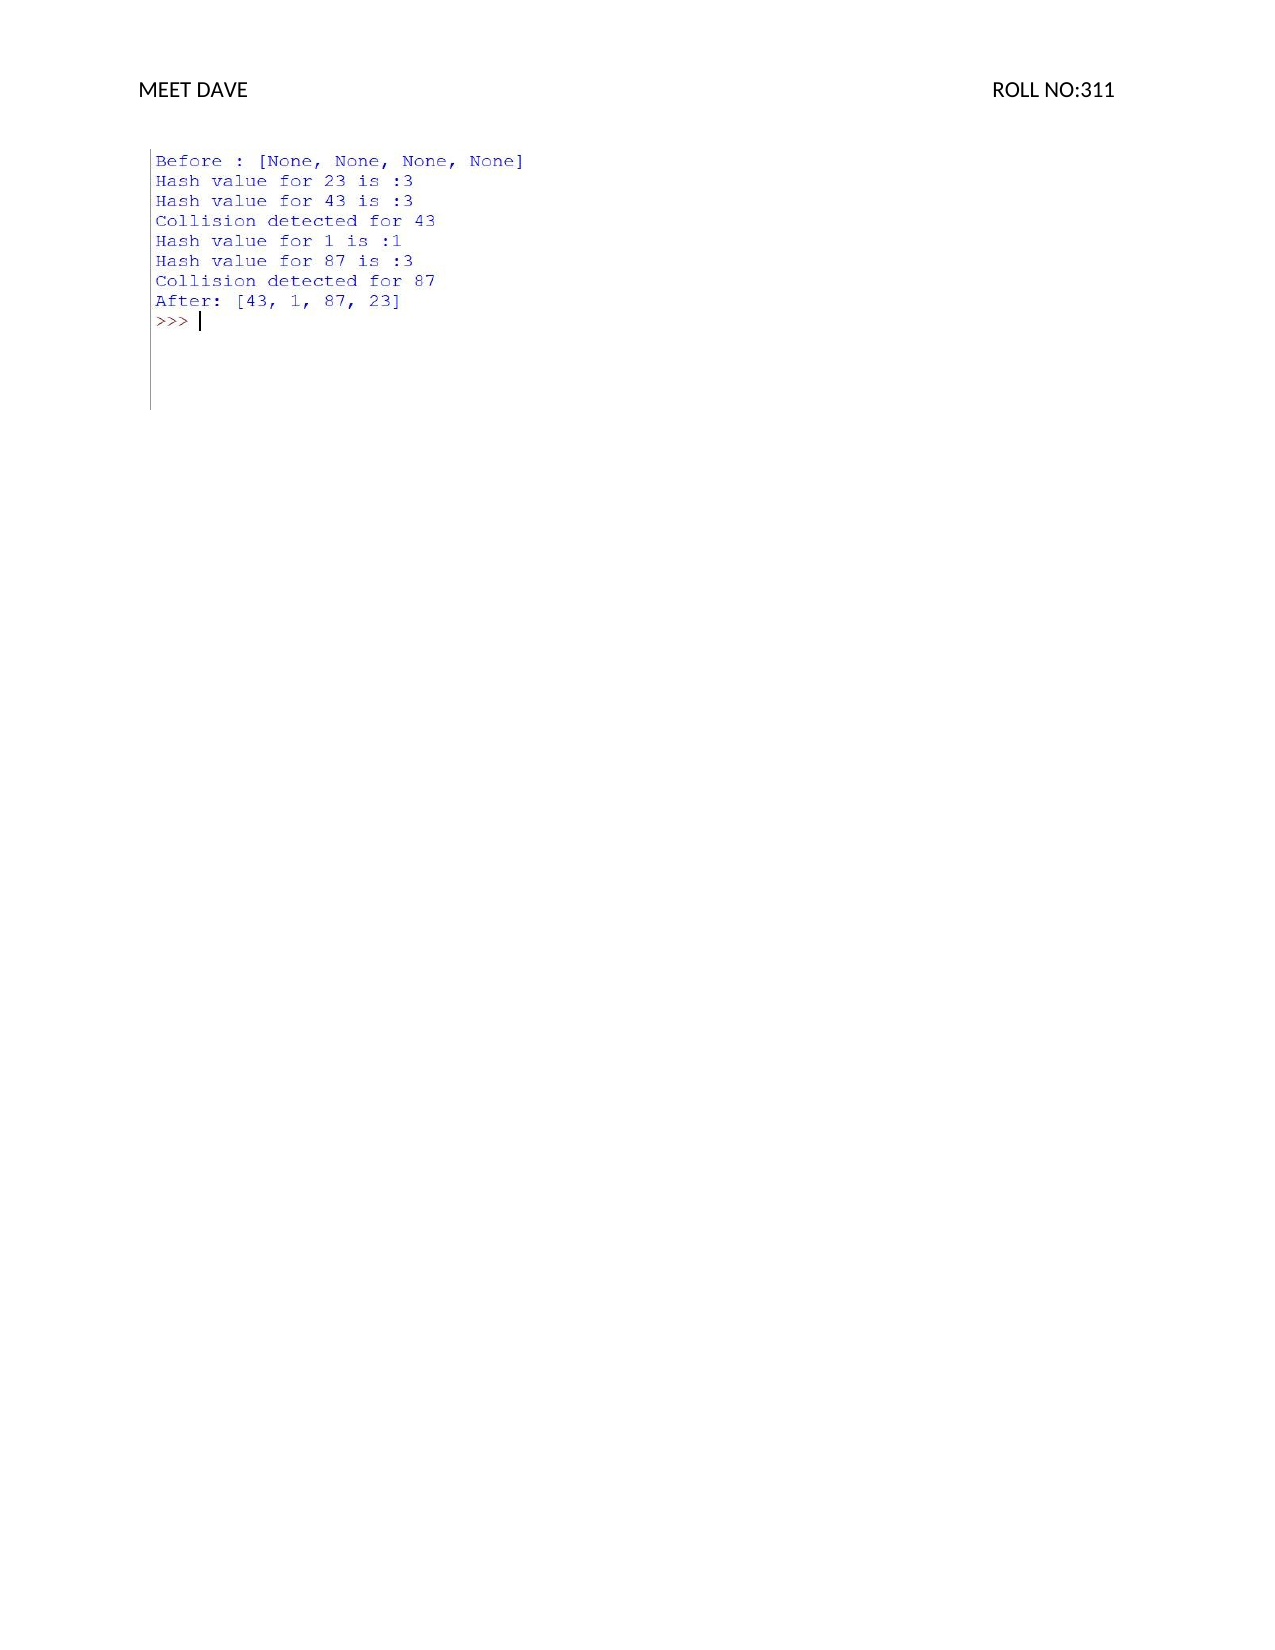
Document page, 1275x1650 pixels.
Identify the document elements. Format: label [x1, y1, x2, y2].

picture [150, 149, 523, 410]
